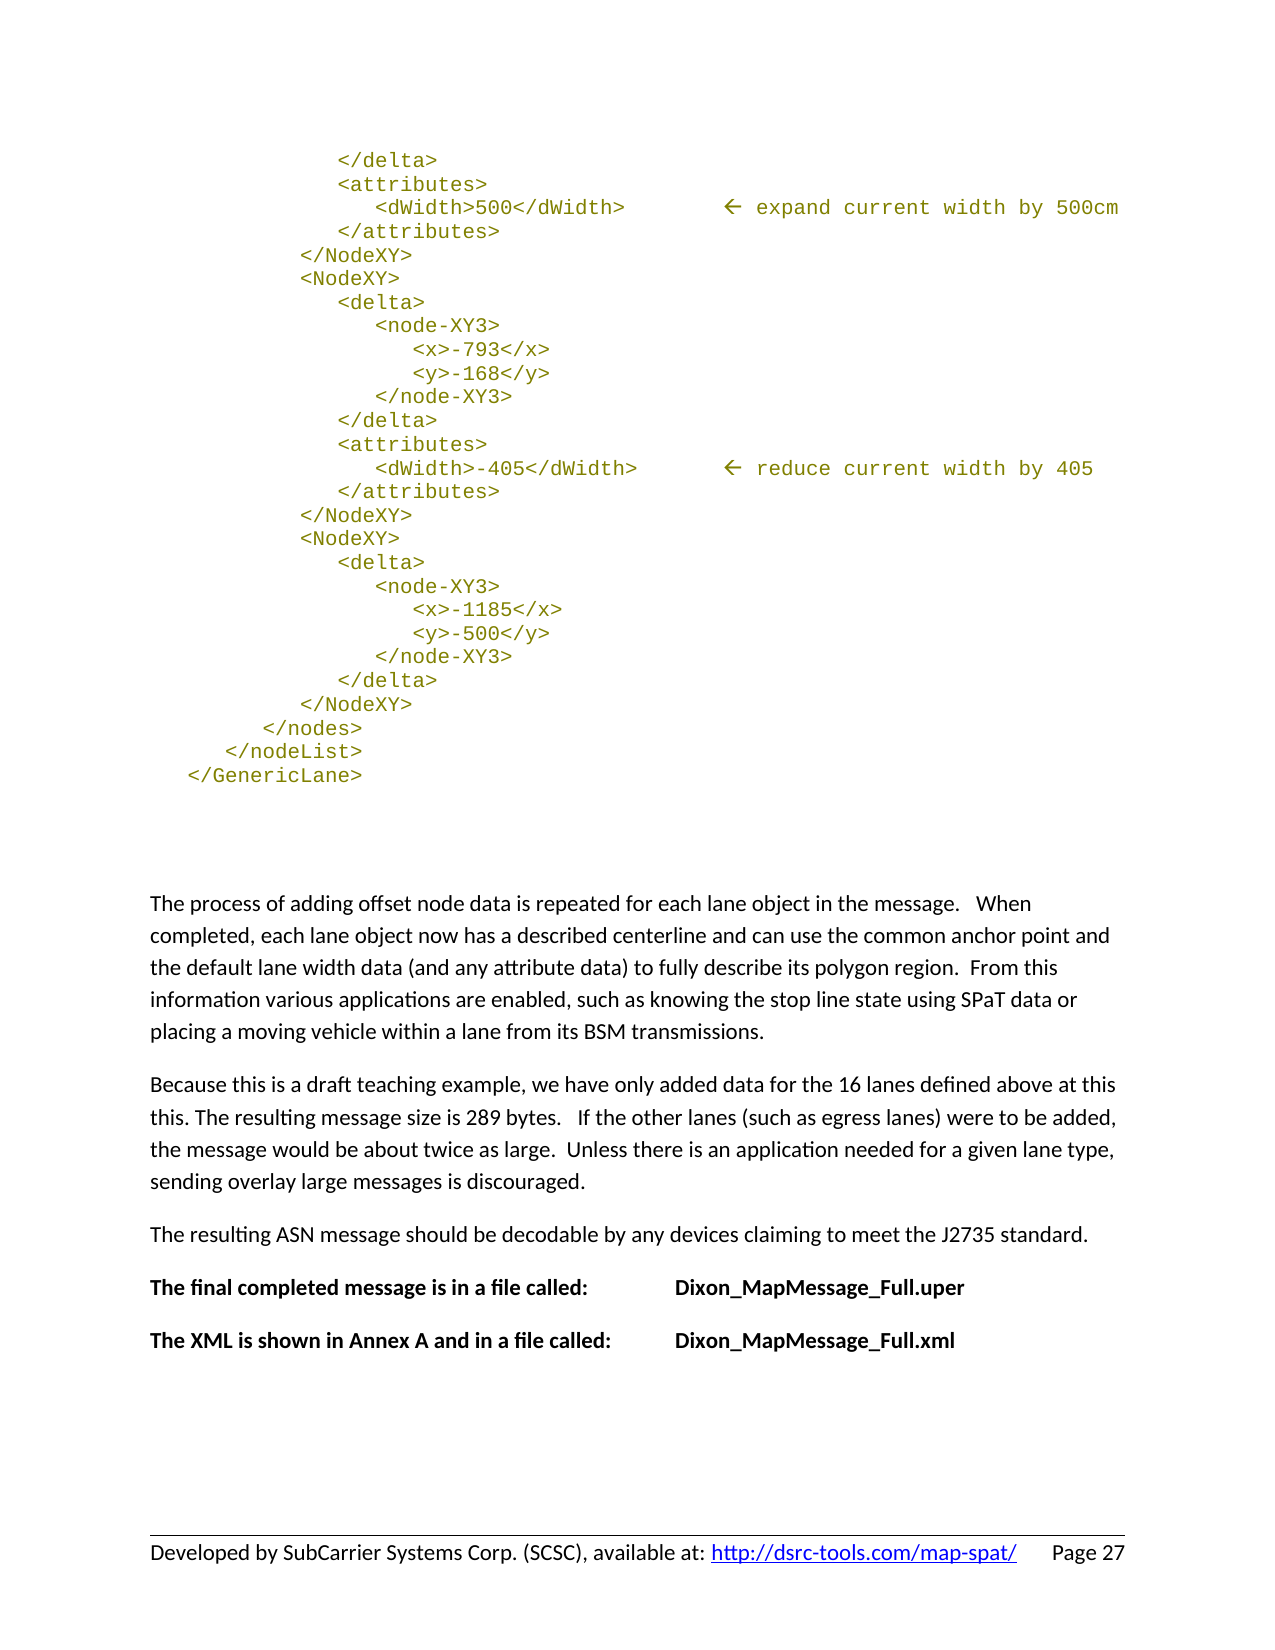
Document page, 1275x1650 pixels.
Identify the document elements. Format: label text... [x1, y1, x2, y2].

list </nodes> [187, 717, 1125, 741]
list <node-XY3> [187, 576, 1125, 599]
list <x>-1185</x> [187, 599, 1125, 623]
list </NodeXY> [187, 244, 1125, 268]
list </NodeXY> [187, 694, 1125, 717]
list </GenericLane> [187, 765, 1125, 788]
list <dWidth>500</dWidth> expand current width by 500cm [187, 197, 1125, 221]
list </delta> [187, 150, 1125, 174]
list </delta> [187, 410, 1125, 434]
list <node-XY3> [187, 316, 1125, 339]
list </delta> [187, 670, 1125, 694]
list </node-XY3> [187, 647, 1125, 670]
text The final completed message is in a file called: Dixon_MapMessage_Full.uper [150, 1273, 1125, 1301]
list <NodeXY> [187, 528, 1125, 552]
list <delta> [187, 292, 1125, 316]
list </attributes> [187, 221, 1125, 244]
list <y>-168</y> [187, 363, 1125, 386]
list <dWidth>-405</dWidth> reduce current width by 405 [187, 457, 1125, 481]
list </attributes> [187, 481, 1125, 505]
list </NodeXY> [187, 505, 1125, 528]
text Because this is a draft teaching example, we have only added data for the 16 lanes defined above at this this. The resulting message size is 289 bytes. If the other lanes (such as egress lanes) were to be added, the message would be about twice as large. Unless there is an application needed for a given lane type, sending overlay large messages is discouraged. [150, 1071, 1125, 1195]
list </node-XY3> [187, 386, 1125, 410]
list <x>-793</x> [187, 339, 1125, 363]
text The XML is shown in Annex A and in a file called: Dixon_MapMessage_Full.xml [150, 1326, 1125, 1354]
list <NodeXY> [187, 268, 1125, 292]
list </nodeList> [187, 741, 1125, 765]
text The process of adding offset node data is repeated for each lane object in the message. When completed, each lane object now has a described centerline and can use the common anchor point and the default lane width data (and any attribute data) to fully describe its polygon region. From this information various applications are enabled, such as knowing the stop line state using SPaT data or placing a moving vehicle within a lane from its BSM transmissions. [150, 889, 1125, 1046]
text The resulting ASN message should be decodable by any devices claiming to meet the J2735 standard. [150, 1220, 1125, 1248]
list <delta> [187, 552, 1125, 576]
list <attributes> [187, 174, 1125, 197]
list <y>-500</y> [187, 623, 1125, 647]
list <attributes> [187, 434, 1125, 457]
